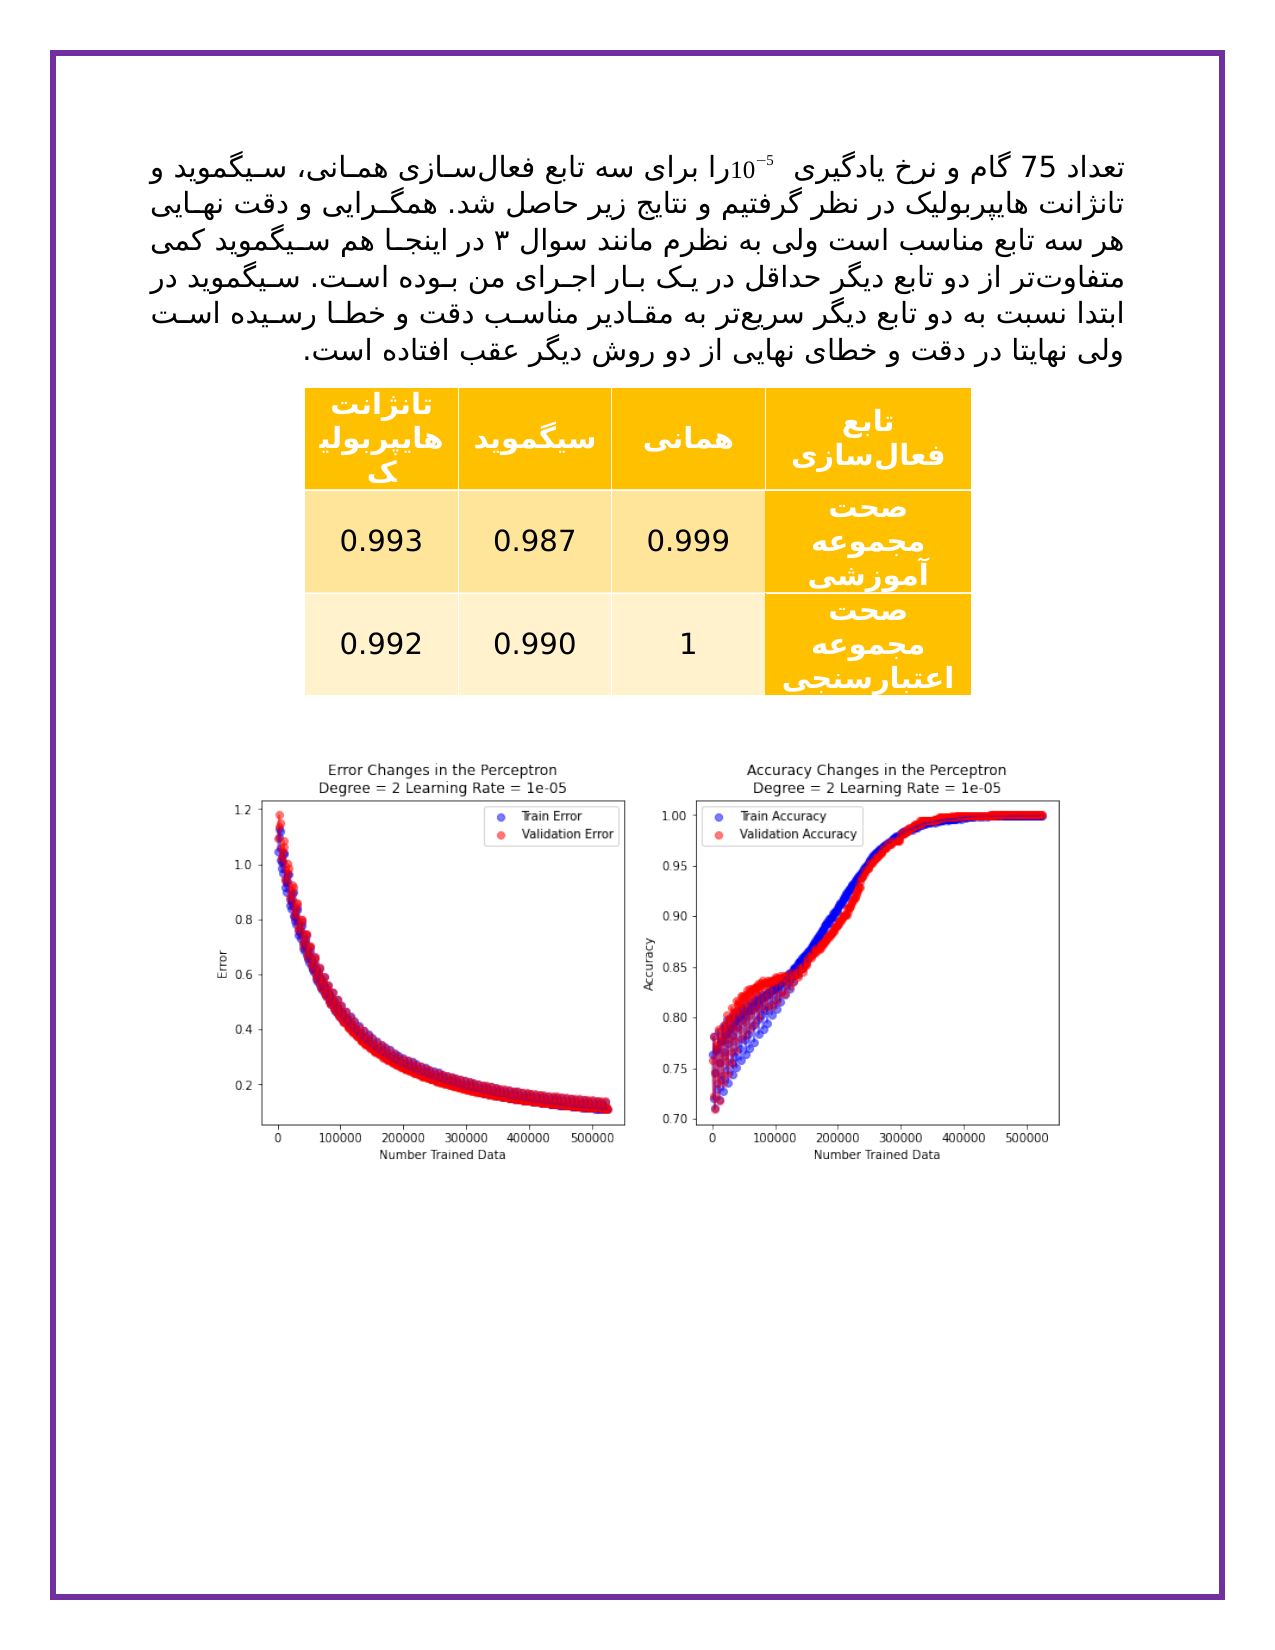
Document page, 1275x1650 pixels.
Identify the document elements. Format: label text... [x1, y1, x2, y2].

table_header تابع فعال‌سازی [766, 388, 971, 489]
table_cell صحت مجموعه آموزشی [765, 491, 971, 592]
table_header همانی [612, 388, 765, 489]
text تعداد 75 گام و نرخ یادگیری را برای سه تابع فعال‌سازی همانی، سیگموید و تانژانت هایپربولیک در نظر گرفتیم و نتایج زیر حاصل شد. همگرایی و دقت نهایی هر سه تابع مناسب است ولی به نظرم مانند سوال ۳ در اینجا هم سیگموید کمی متفاوت‌تر از دو تابع دیگر حداقل در یک بار اجرای من بوده است. سیگموید در ابتدا نسبت به دو تابع دیگر سریع‌تر به مقادیر مناسب دقت و خطا رسیده است ولی نهایتا در دقت و خطای نهایی از دو روش دیگر عقب افتاده است. [150, 150, 1125, 367]
table_header تانژانت هایپربولیک [305, 388, 458, 489]
table_cell 0.992 [305, 594, 458, 695]
table_cell صحت مجموعه اعتبارسنجی [765, 593, 971, 695]
table_cell 1 [612, 593, 765, 695]
table_cell 0.987 [459, 491, 611, 592]
table_header سیگموید [459, 388, 611, 489]
table_cell 0.993 [305, 491, 458, 592]
table_cell 0.999 [612, 491, 765, 592]
picture [209, 756, 1065, 1170]
table_cell 0.990 [459, 594, 611, 695]
